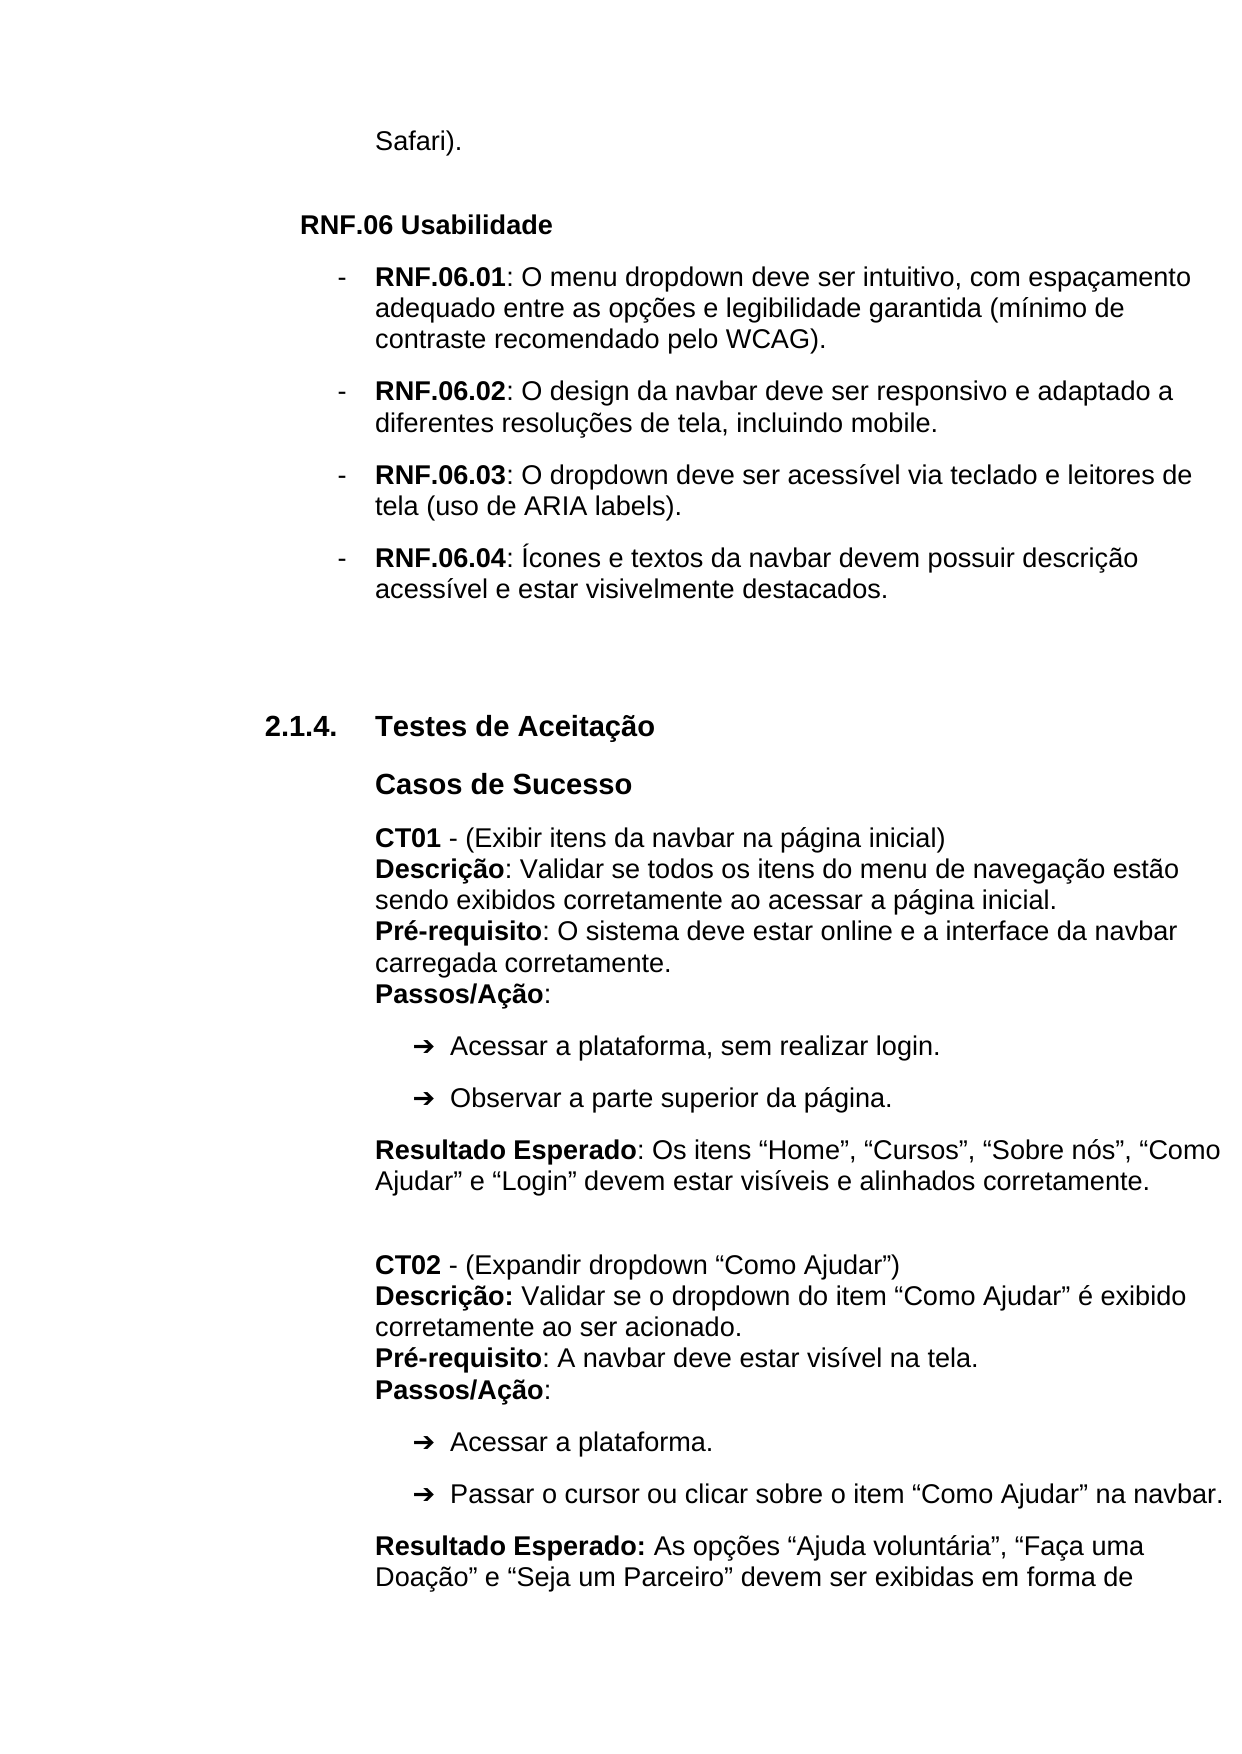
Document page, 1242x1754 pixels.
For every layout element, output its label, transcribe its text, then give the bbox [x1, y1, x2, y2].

text CT01 - (Exibir itens da navbar na página inicial) Descrição: Validar se todos os itens do menu de navegação estão sendo exibidos corretamente ao acessar a página inicial. Pré-requisito: O sistema deve estar online e a interface da navbar carregada corretamente. Passos/Ação: [375, 822, 1232, 1009]
list Observar a parte superior da página. [412, 1082, 1232, 1113]
text CT02 - (Expandir dropdown “Como Ajudar”) Descrição: Validar se o dropdown do item “Como Ajudar” é exibido corretamente ao ser acionado. Pré-requisito: A navbar deve estar visível na tela. Passos/Ação: [375, 1249, 1232, 1405]
list RNF.06.01: O menu dropdown deve ser intuitivo, com espaçamento adequado entre as opções e legibilidade garantida (mínimo de contraste recomendado pelo WCAG). [337, 261, 1232, 354]
subtitle Casos de Sucesso [301, 767, 1064, 801]
list Acessar a plataforma. [412, 1426, 1232, 1457]
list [337, 125, 1232, 188]
list Acessar a plataforma, sem realizar login. [412, 1030, 1232, 1061]
list RNF.06.04: Ícones e textos da navbar devem possuir descrição acessível e estar visivelmente destacados. [337, 542, 1232, 636]
text Resultado Esperado: Os itens “Home”, “Cursos”, “Sobre nós”, “Como Ajudar” e “Login” devem estar visíveis e alinhados corretamente. [375, 1134, 1232, 1228]
subtitle Testes de Aceitação [337, 709, 1064, 742]
list RNF.06.03: O dropdown deve ser acessível via teclado e leitores de tela (uso de ARIA labels). [337, 459, 1232, 521]
subtitle RNF.06 Usabilidade [225, 209, 1232, 240]
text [375, 1530, 1232, 1592]
list RNF.06.02: O design da navbar deve ser responsivo e adaptado a diferentes resoluções de tela, incluindo mobile. [337, 375, 1232, 438]
list Passar o cursor ou clicar sobre o item “Como Ajudar” na navbar. [412, 1478, 1232, 1509]
